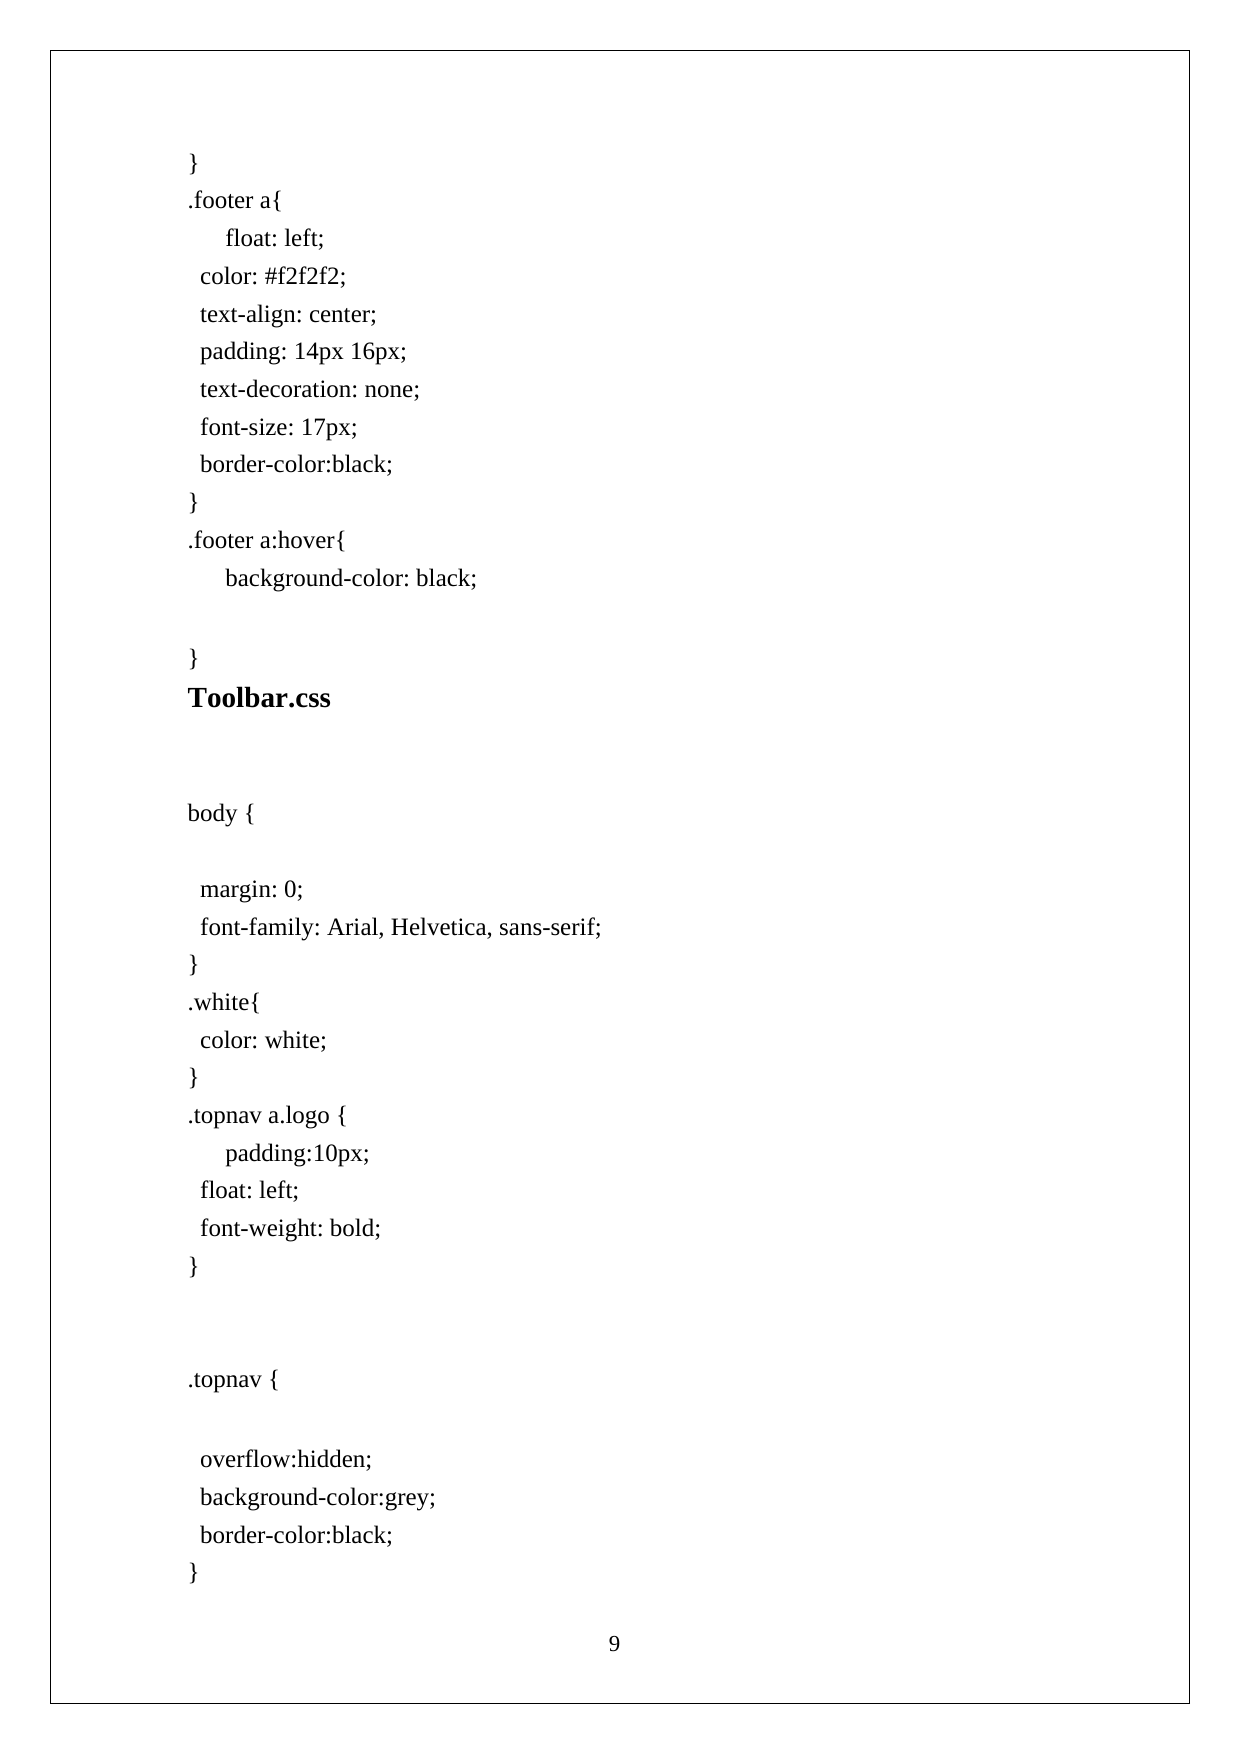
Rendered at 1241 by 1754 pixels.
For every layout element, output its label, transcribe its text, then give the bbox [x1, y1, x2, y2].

subtitle } [187, 148, 1140, 177]
subtitle float: left; [187, 223, 1140, 252]
subtitle overflow:hidden; [187, 1444, 1140, 1473]
subtitle color: white; [187, 1025, 1140, 1053]
subtitle background-color:grey; [187, 1482, 1140, 1511]
subtitle .topnav { [187, 1364, 1140, 1393]
subtitle color: #f2f2f2; [187, 261, 1140, 290]
subtitle } [187, 1557, 1140, 1586]
subtitle font-weight: bold; [187, 1213, 1140, 1242]
subtitle } [187, 1251, 1140, 1280]
subtitle .topnav a.logo { [187, 1100, 1140, 1129]
subtitle text-decoration: none; [187, 374, 1140, 403]
subtitle border-color:black; [187, 449, 1140, 478]
subtitle } [187, 1062, 1140, 1091]
subtitle .footer a{ [187, 186, 1140, 214]
subtitle body { [187, 798, 1140, 827]
subtitle Toolbar.css [187, 681, 1140, 714]
subtitle } [187, 949, 1140, 978]
subtitle border-color:black; [187, 1520, 1140, 1548]
subtitle padding:10px; [187, 1138, 1140, 1167]
subtitle .white{ [187, 987, 1140, 1016]
subtitle background-color: black; [187, 563, 1140, 591]
subtitle margin: 0; [187, 874, 1140, 903]
subtitle font-family: Arial, Helvetica, sans-serif; [187, 912, 1140, 940]
subtitle } [187, 643, 1140, 672]
subtitle text-align: center; [187, 299, 1140, 327]
subtitle font-size: 17px; [187, 412, 1140, 441]
subtitle .footer a:hover{ [187, 525, 1140, 554]
subtitle float: left; [187, 1176, 1140, 1204]
subtitle padding: 14px 16px; [187, 336, 1140, 365]
subtitle } [187, 487, 1140, 516]
